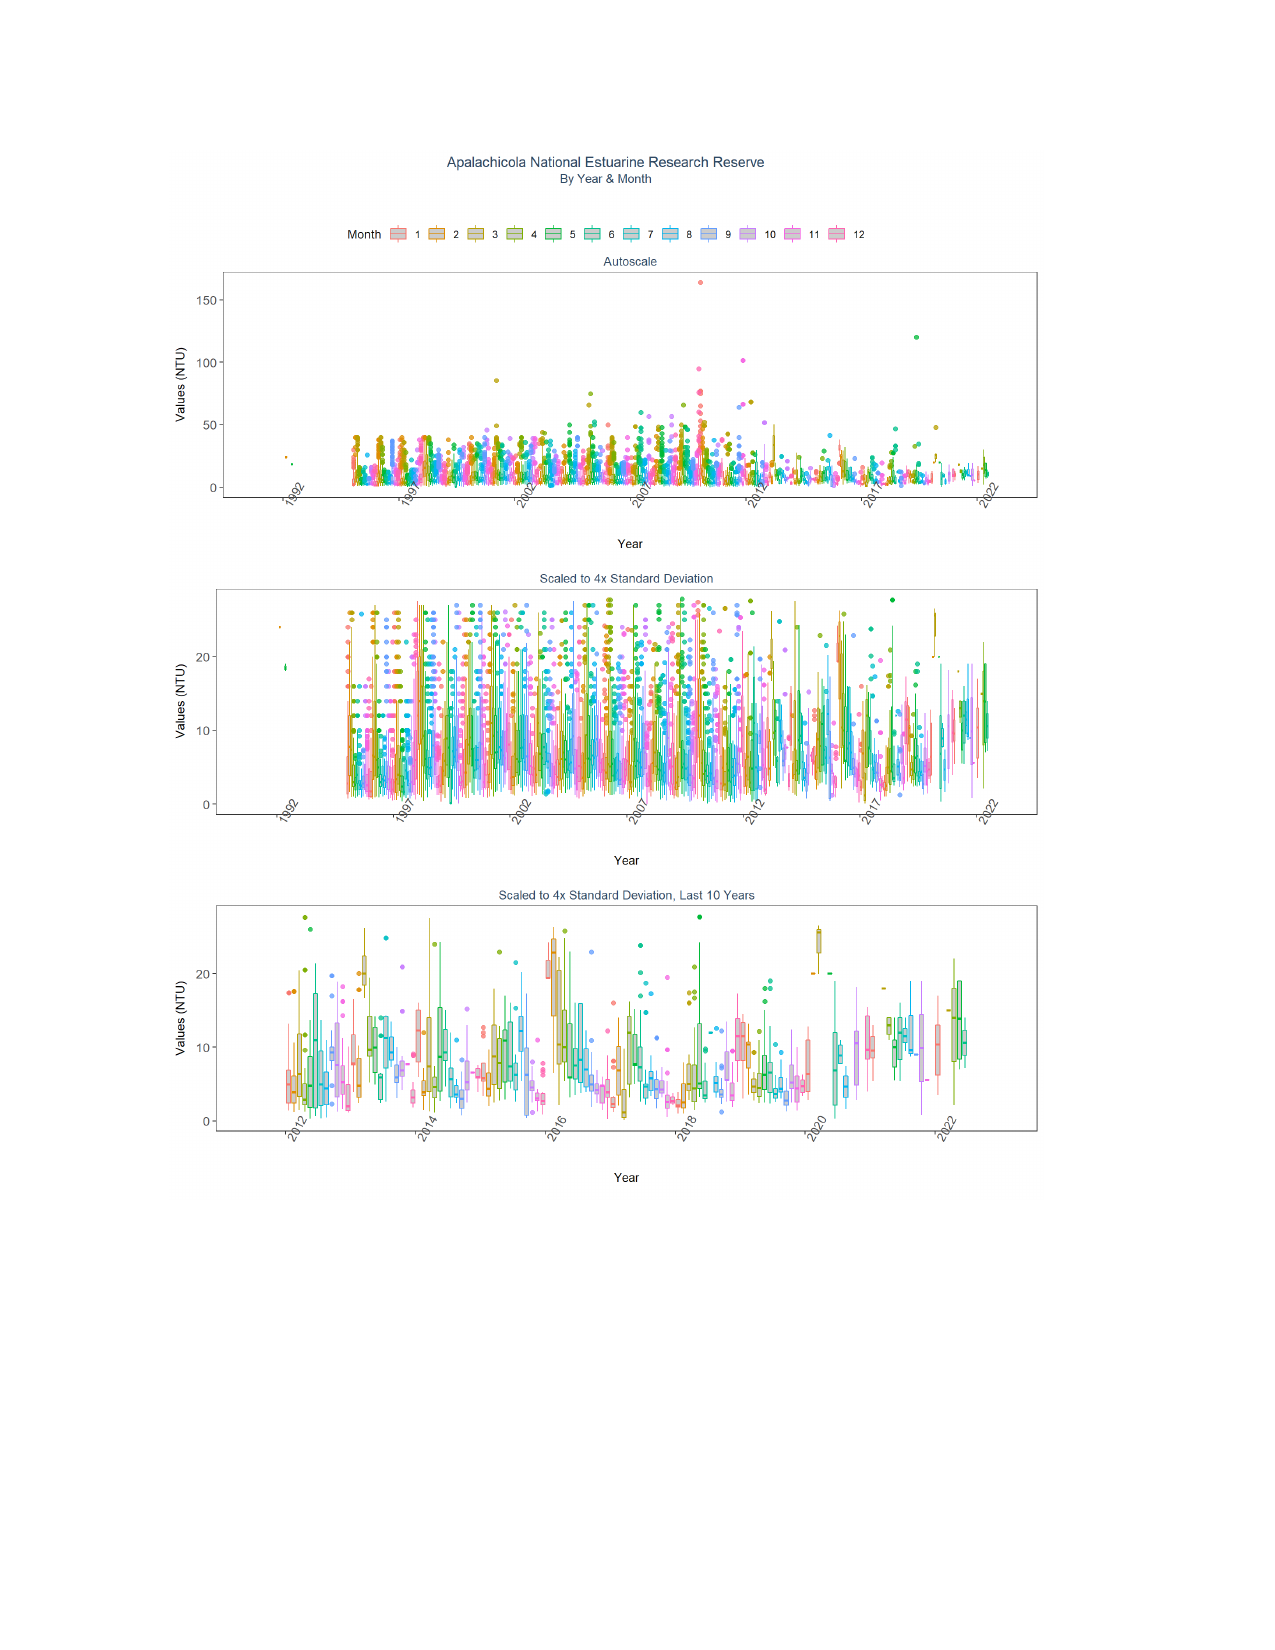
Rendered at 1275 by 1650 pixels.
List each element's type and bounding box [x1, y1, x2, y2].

picture [168, 150, 1044, 1200]
